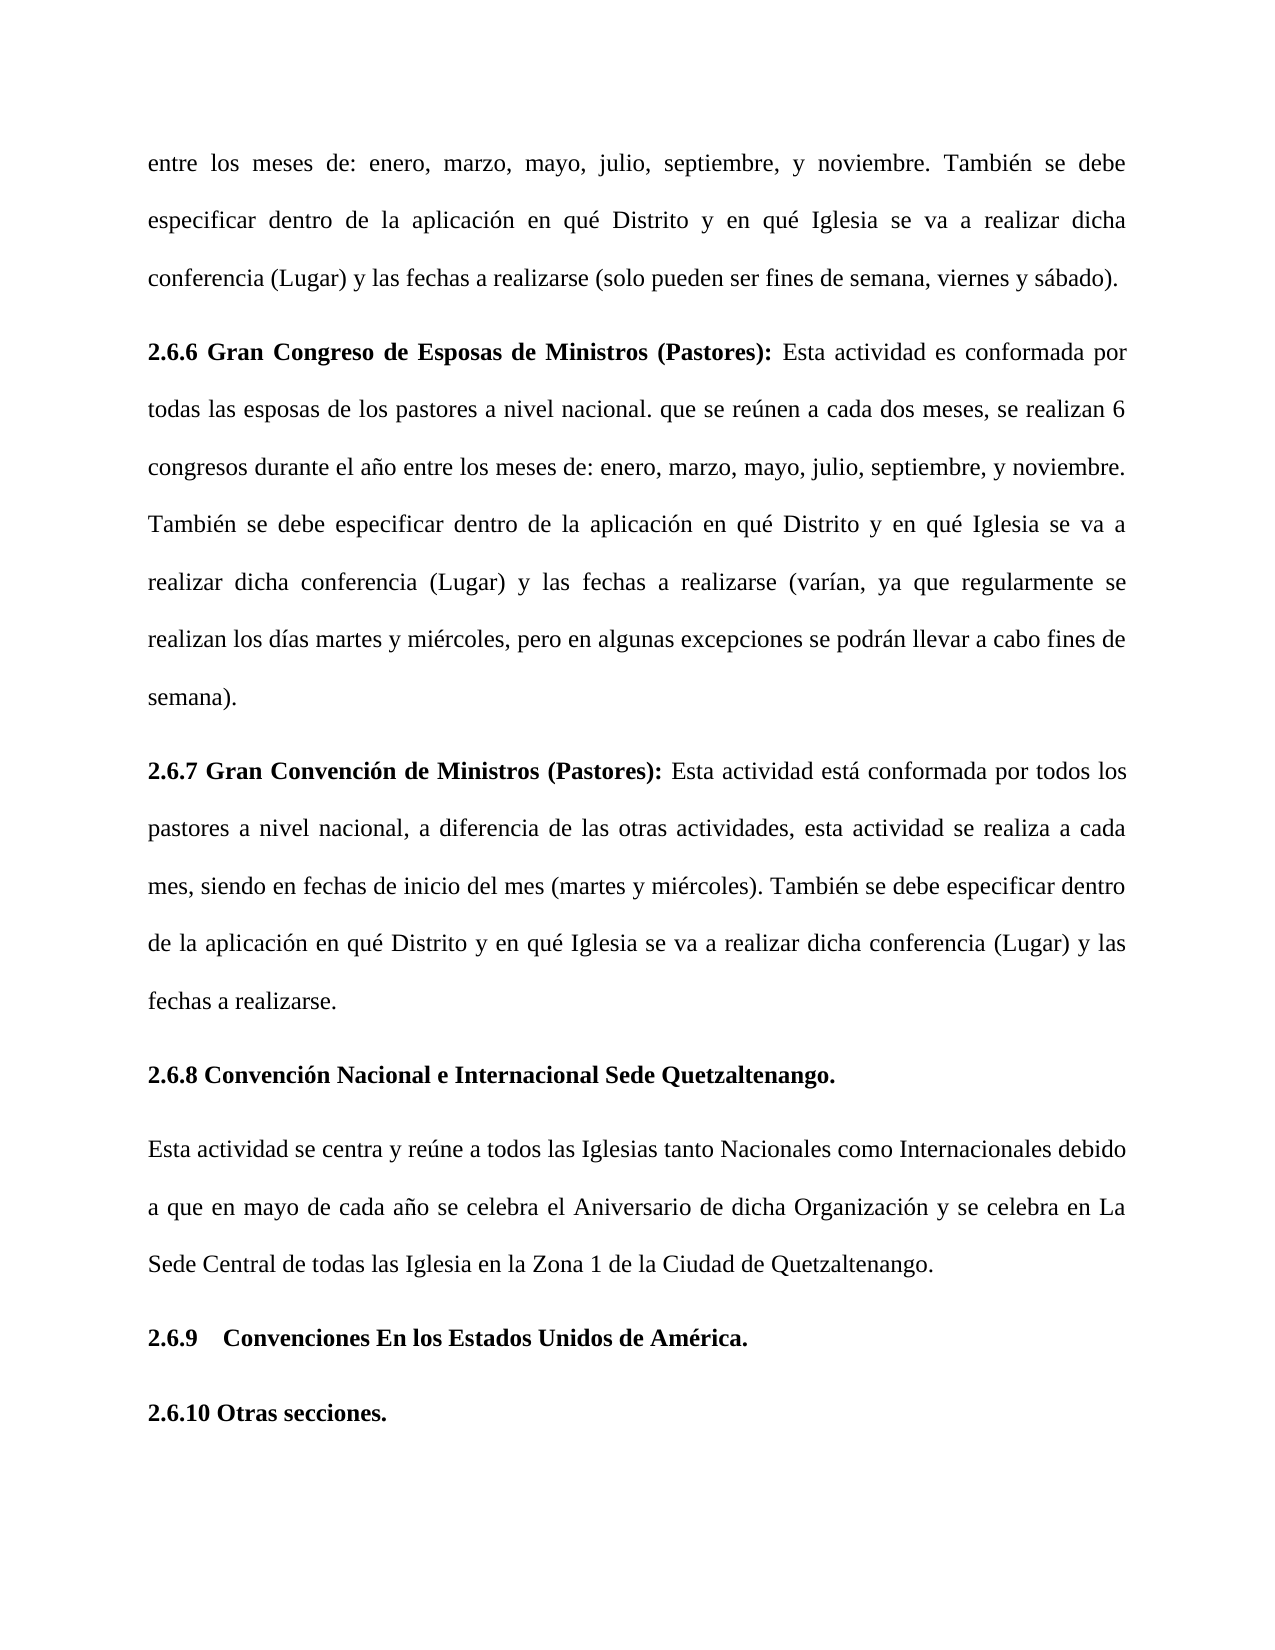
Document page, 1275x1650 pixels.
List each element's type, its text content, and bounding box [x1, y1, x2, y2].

list Convenciones En los Estados Unidos de América. [148, 1323, 1127, 1352]
text Esta actividad se centra y reúne a todos las Iglesias tanto Nacionales como Internacionales debido a que en mayo de cada año se celebra el Aniversario de dicha Organización y se celebra en La Sede Central de todas las Iglesia en la Zona 1 de la Ciudad de Quetzaltenango. [148, 1134, 1127, 1278]
text 2.6.7 Gran Convención de Ministros (Pastores): Esta actividad está conformada por todos los pastores a nivel nacional, a diferencia de las otras actividades, esta actividad se realiza a cada mes, siendo en fechas de inicio del mes (martes y miércoles). También se debe especificar dentro de la aplicación en qué Distrito y en qué Iglesia se va a realizar dicha conferencia (Lugar) y las fechas a realizarse. [148, 756, 1127, 1015]
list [148, 148, 1127, 291]
text 2.6.8 Convención Nacional e Internacional Sede Quetzaltenango. [148, 1060, 1127, 1089]
text 2.6.6 Gran Congreso de Esposas de Ministros (Pastores): Esta actividad es conformada por todas las esposas de los pastores a nivel nacional. que se reúnen a cada dos meses, se realizan 6 congresos durante el año entre los meses de: enero, marzo, mayo, julio, septiembre, y noviembre. También se debe especificar dentro de la aplicación en qué Distrito y en qué Iglesia se va a realizar dicha conferencia (Lugar) y las fechas a realizarse (varían, ya que regularmente se realizan los días martes y miércoles, pero en algunas excepciones se podrán llevar a cabo fines de semana). [148, 337, 1127, 711]
text 2.6.10 Otras secciones. [148, 1398, 1127, 1426]
